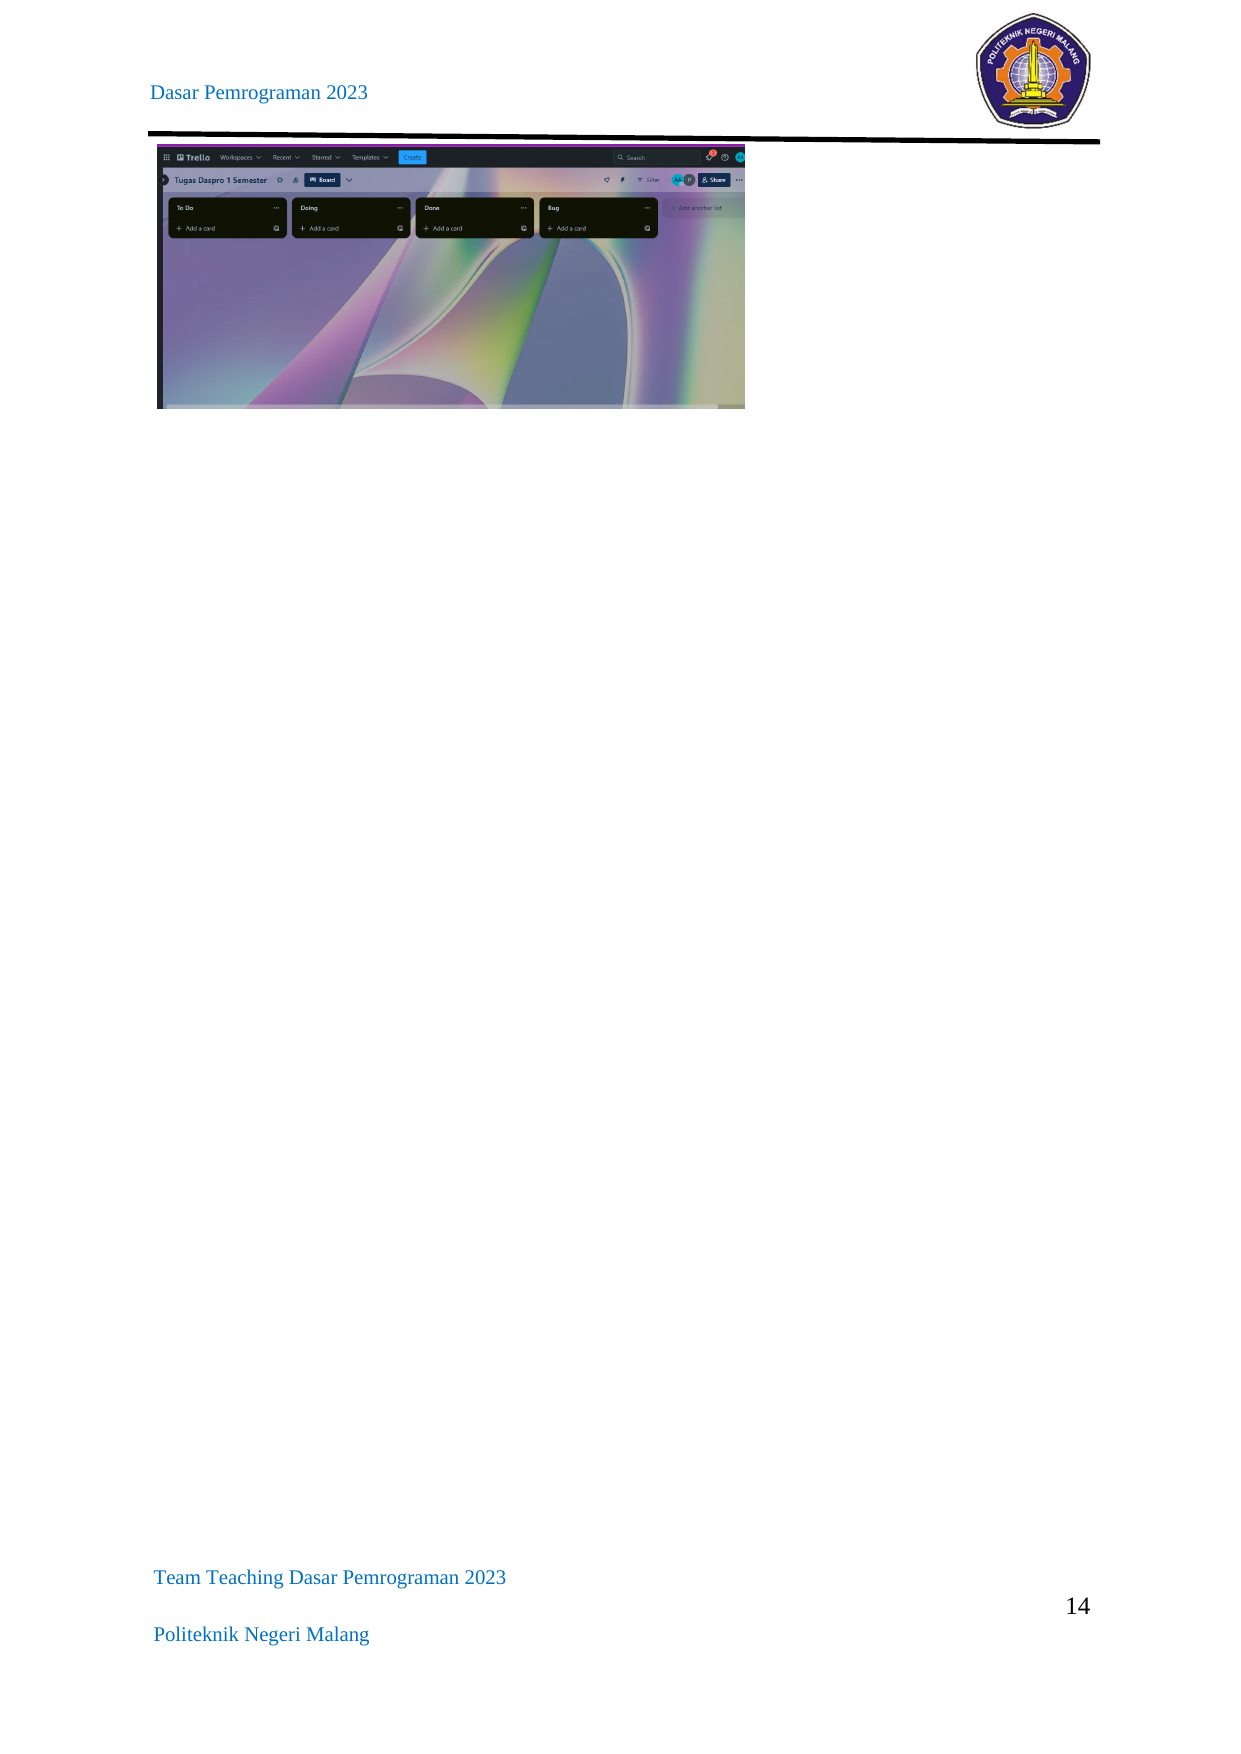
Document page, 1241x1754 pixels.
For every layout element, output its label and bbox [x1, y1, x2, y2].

picture [975, 12, 1091, 129]
picture [157, 144, 745, 409]
